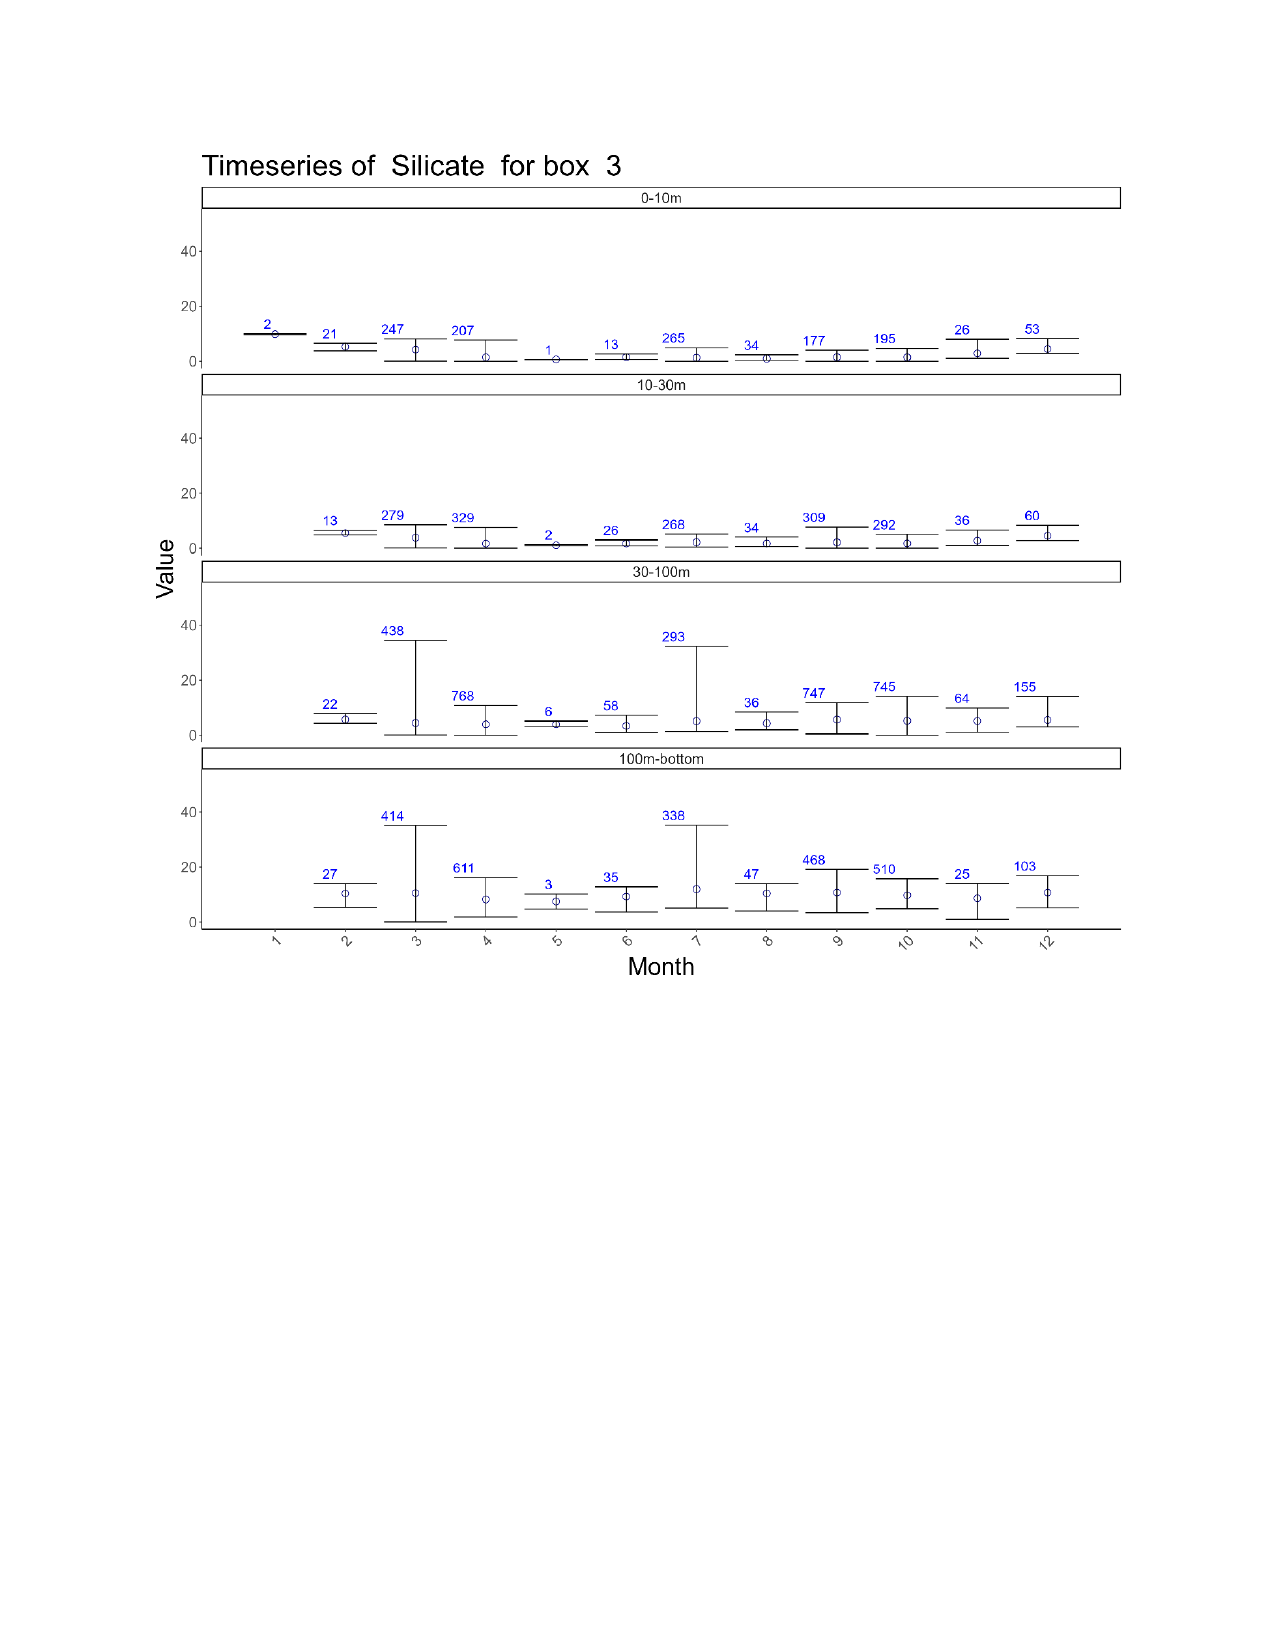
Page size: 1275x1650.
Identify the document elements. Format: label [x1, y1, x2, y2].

picture [150, 150, 1125, 985]
